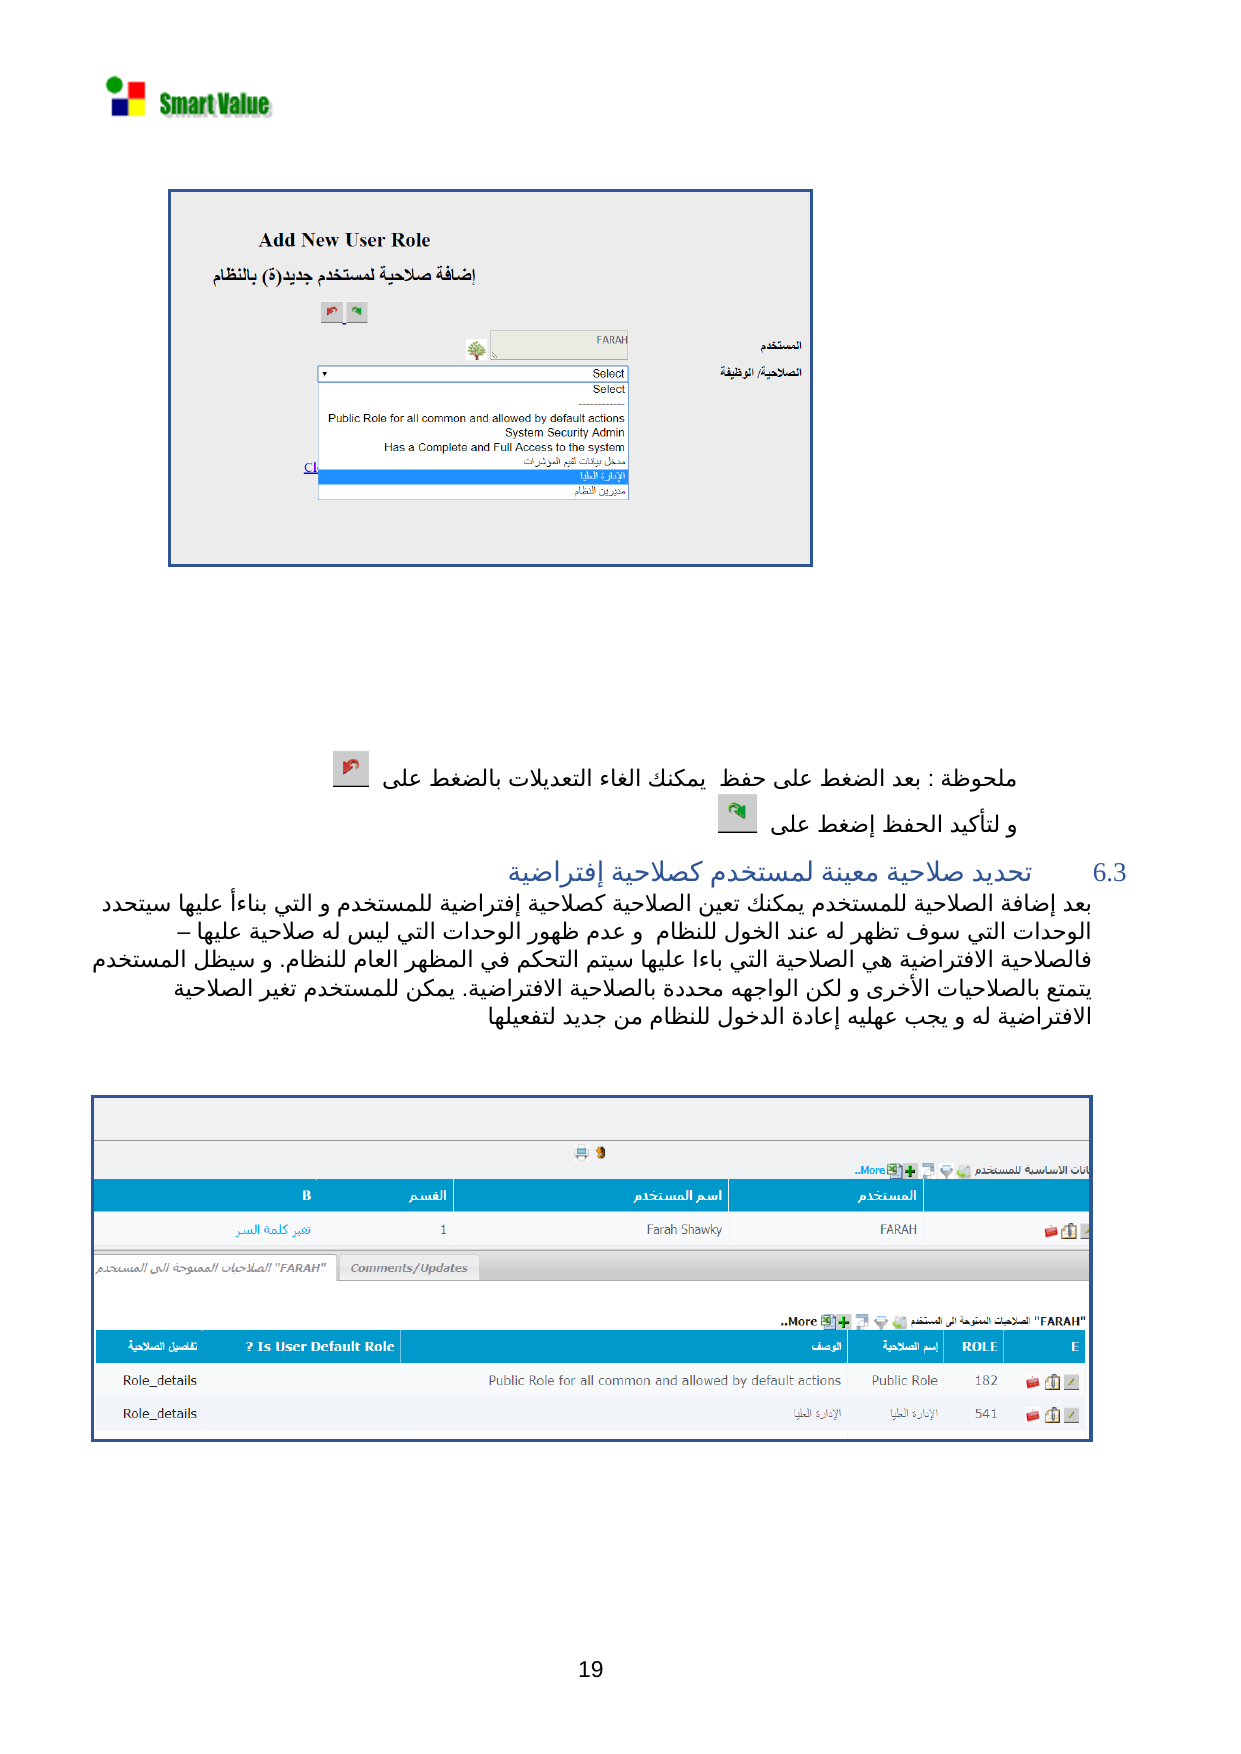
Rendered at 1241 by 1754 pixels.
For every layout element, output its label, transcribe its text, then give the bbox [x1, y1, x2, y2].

picture [103, 73, 287, 131]
picture [333, 750, 369, 787]
list ملحوظة : بعد الضغط على حفظ يمكنك الغاء التعديلات بالضغط على [89, 750, 1018, 791]
picture [687, 1191, 692, 1199]
list و لتأكيد الحفظ إضغط على [89, 793, 1018, 837]
picture [718, 793, 758, 833]
picture [94, 1212, 1089, 1439]
picture [94, 1098, 1089, 1178]
subtitle تحديد صلاحية معينة لمستخدم كصلاحية إفتراضية [89, 856, 1093, 887]
text بعد إضافة الصلاحية للمستخدم يمكنك تعين الصلاحية كصلاحية إفتراضية للمستخدم و التي بناءأ عليها سيتحدد الوحدات التي سوف تظهر له عند الخول للنظام و عدم ظهور الوحدات التي ليس له صلاحية عليها – فالصلاحية الافتراضية هي الصلاحية التي باءا عليها سيتم التحكم في المظهر العام للنظام. و سيظل المستخدم يتمتع بالصلاحيات الأخرى و لكن الواجهه محددة بالصلاحية الافتراضية. يمكن للمستخدم تغير الصلاحية الافتراضية له و يجب عهليه إعادة الدخول للنظام من جديد لتفعيلها [89, 889, 1093, 1029]
picture [171, 192, 810, 564]
